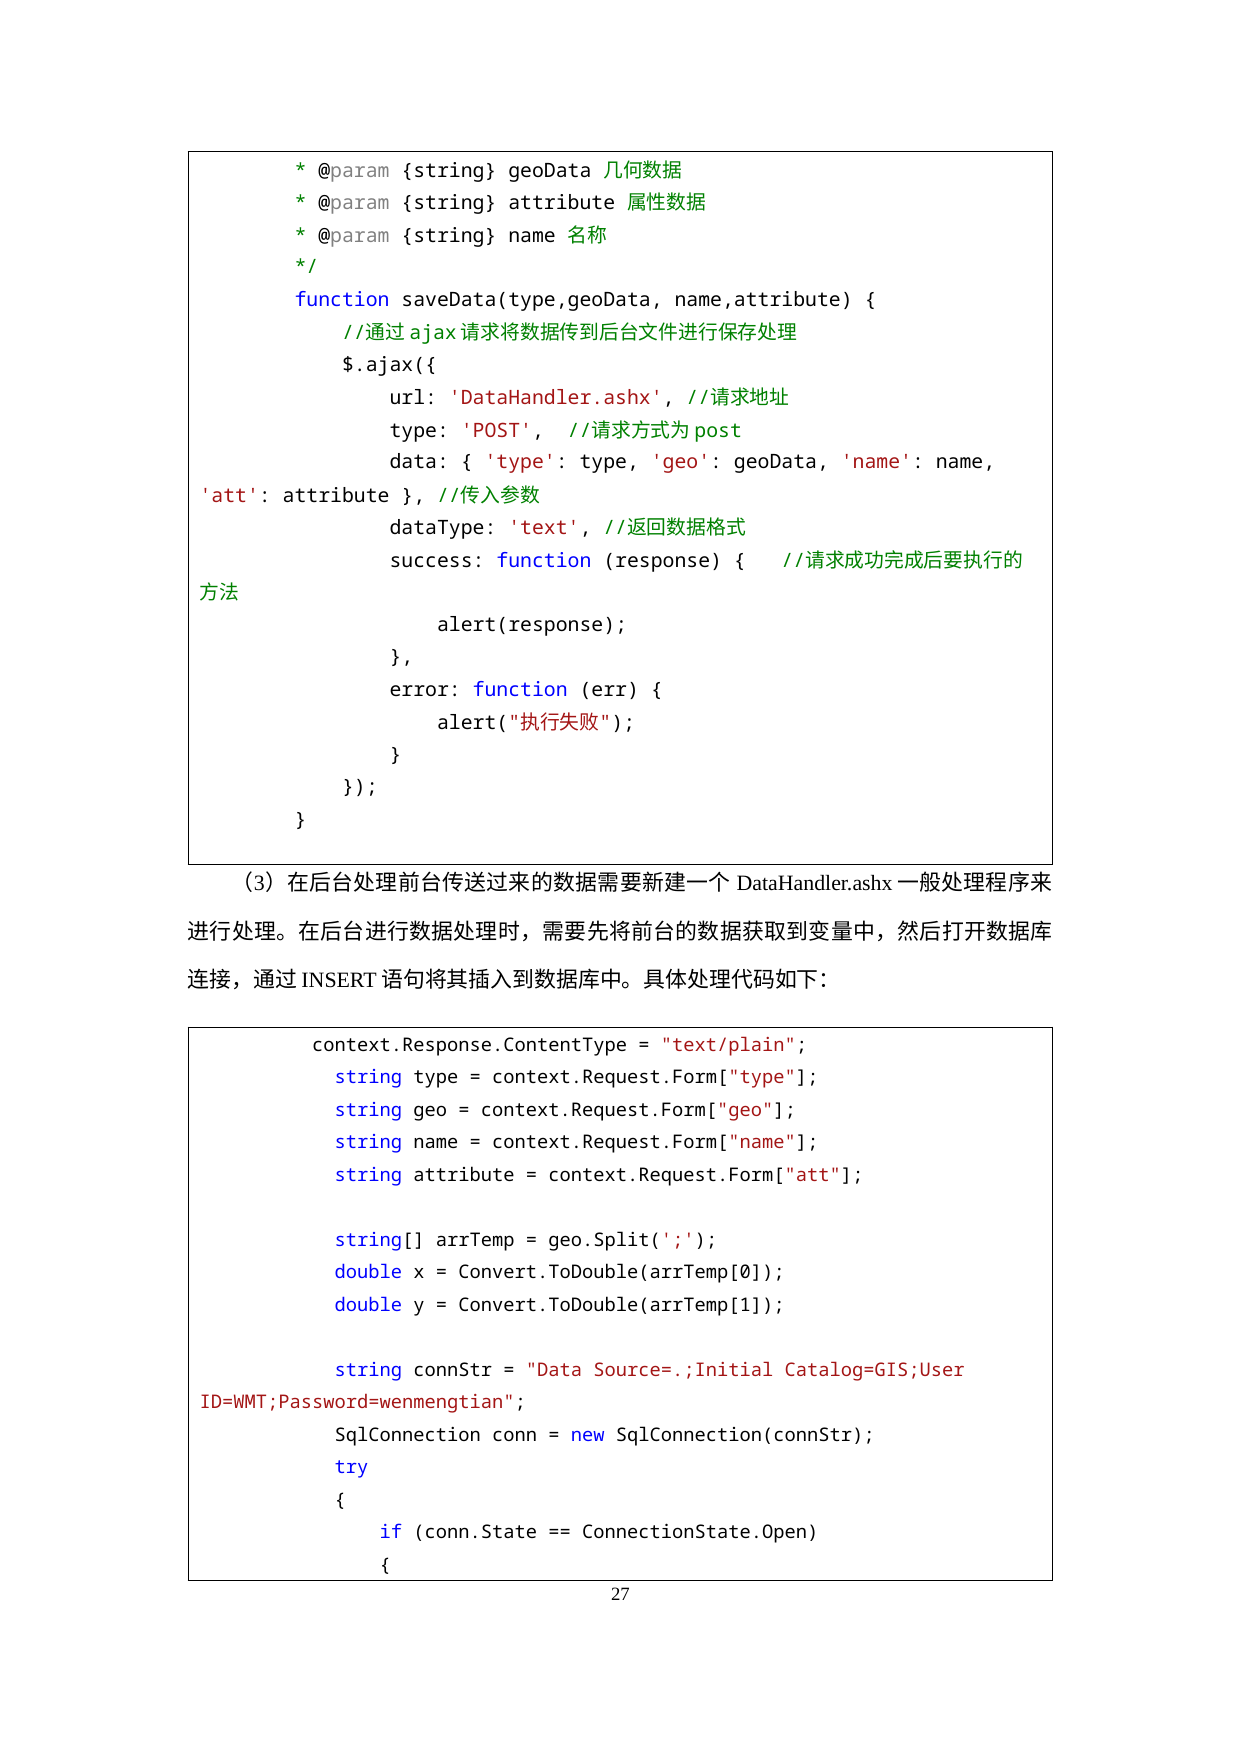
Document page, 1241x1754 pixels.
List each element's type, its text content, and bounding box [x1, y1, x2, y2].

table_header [189, 1028, 1052, 1580]
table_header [189, 152, 1052, 863]
text （3）在后台处理前台传送过来的数据需要新建一个DataHandler.ashx一般处理程序来进行处理。在后台进行数据处理时，需要先将前台的数据获取到变量中，然后打开数据库连接，通过INSERT语句将其插入到数据库中。具体处理代码如下： [187, 865, 1053, 994]
